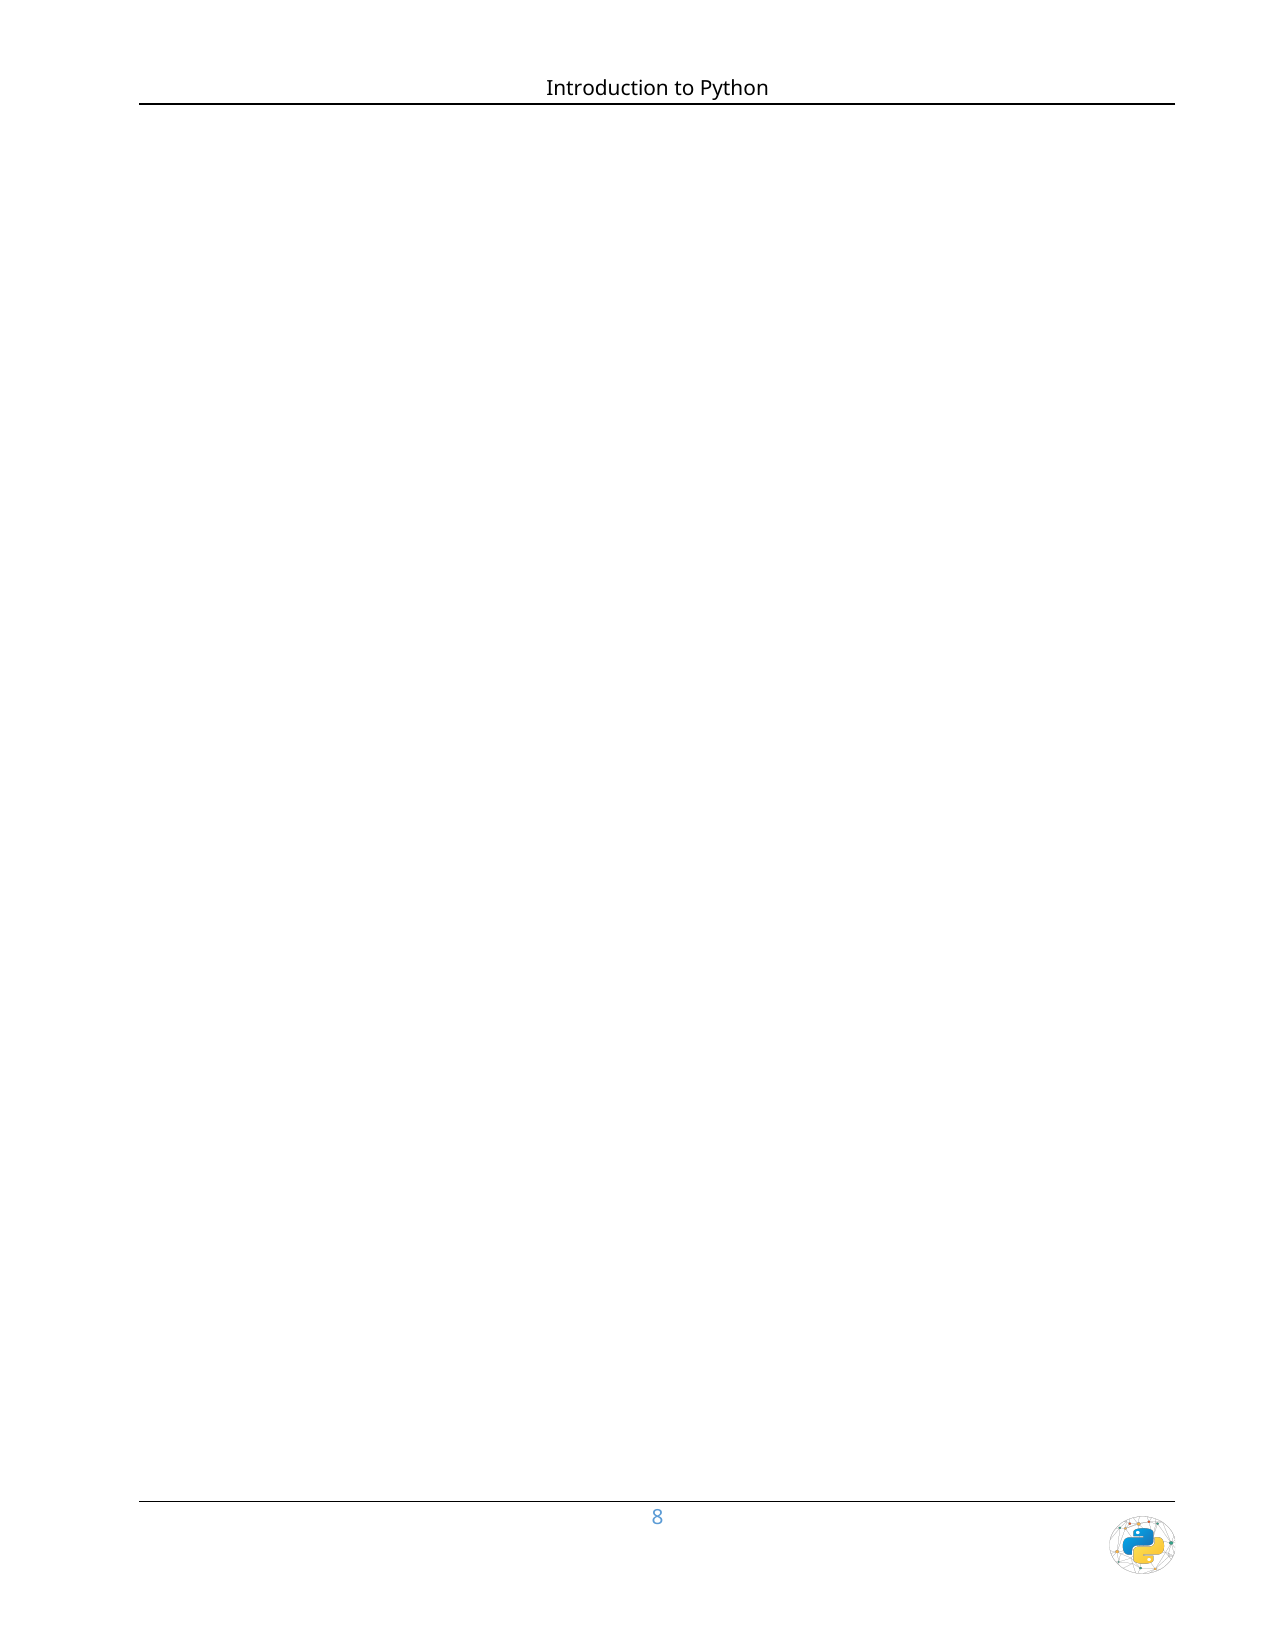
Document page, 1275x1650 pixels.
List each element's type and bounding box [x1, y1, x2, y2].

picture [1109, 1516, 1176, 1574]
